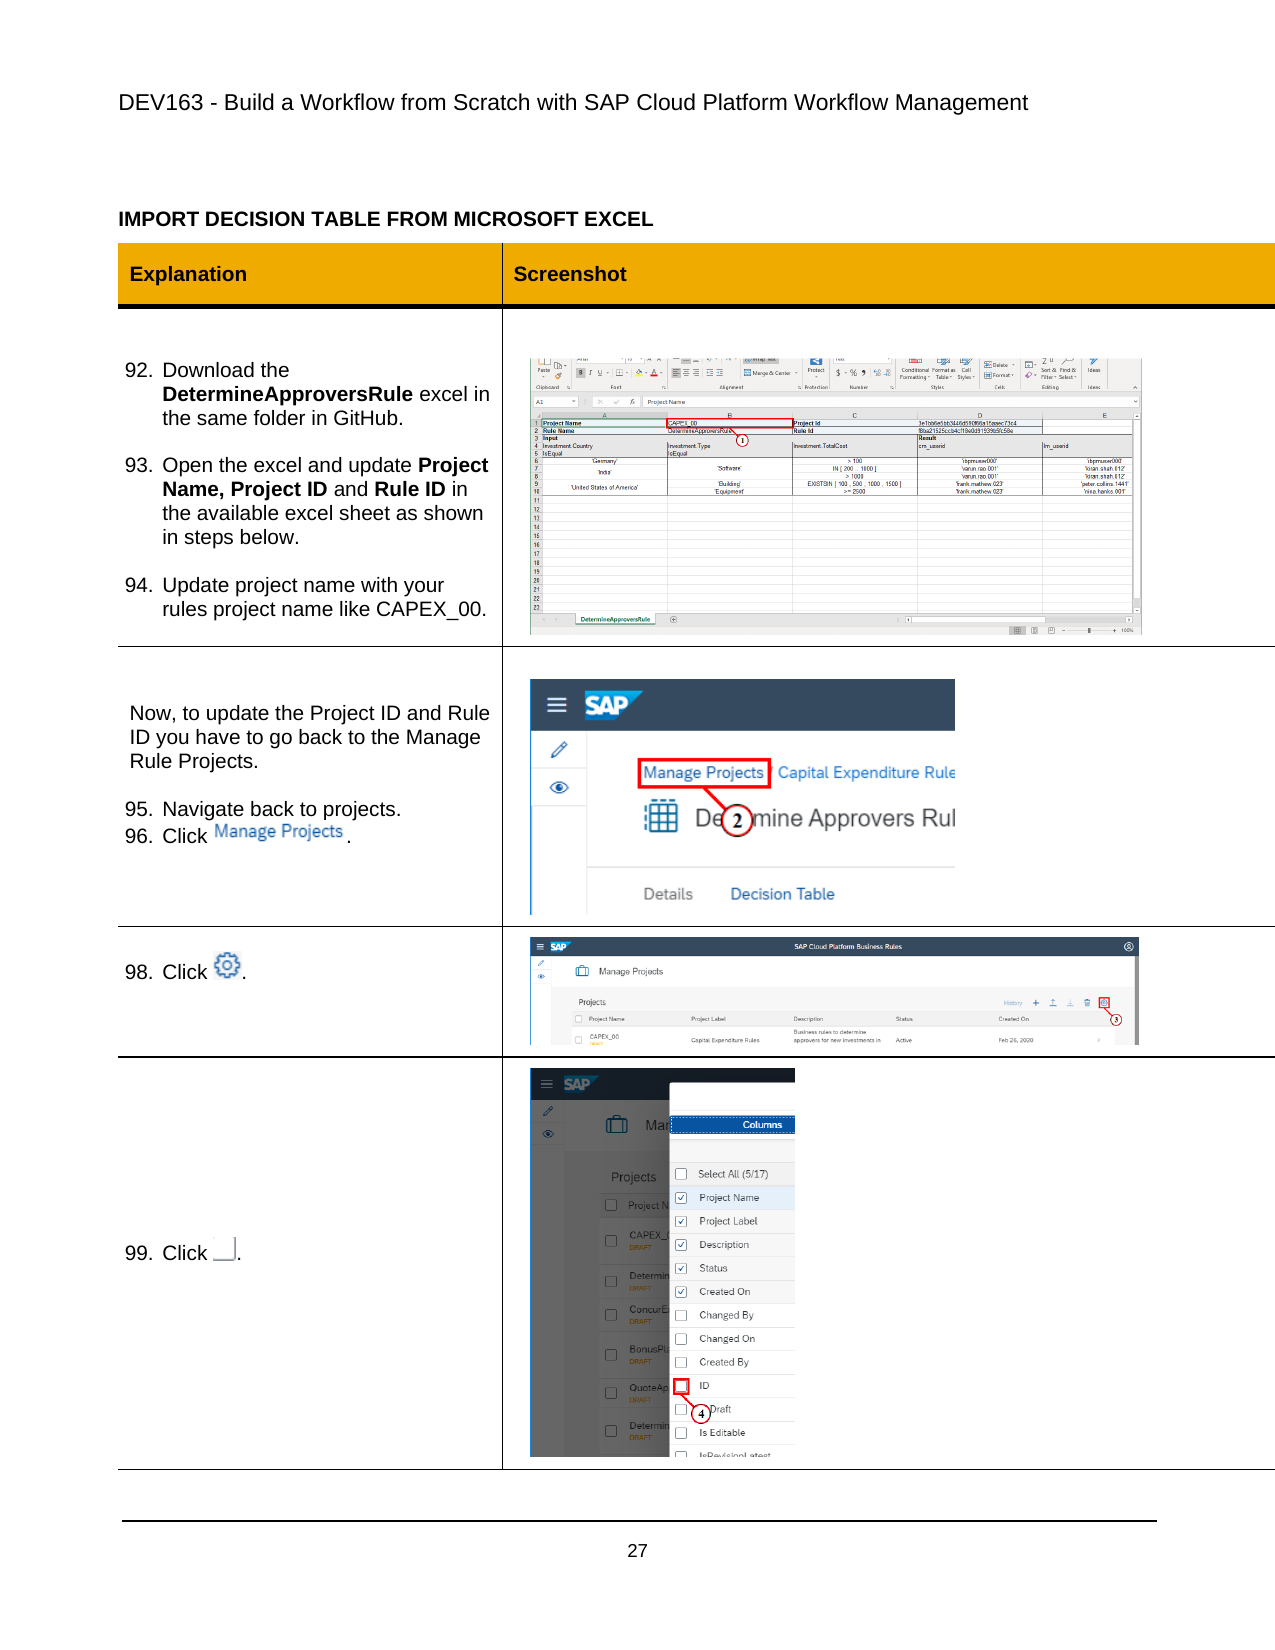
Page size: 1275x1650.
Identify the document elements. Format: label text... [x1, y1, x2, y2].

picture [530, 319, 1142, 635]
table_cell Download the DetermineApproversRule excel in the same folder in GitHub. Open the excel and update Project Name, Project ID and Rule ID in the available excel sheet as shown in steps below. Update project name with your rules project name like CAPEX_00. [118, 309, 502, 646]
table_cell [503, 927, 1275, 1056]
picture [213, 1237, 236, 1261]
table_header Explanation [118, 243, 502, 304]
picture [213, 951, 242, 980]
table_cell Now, to update the Project ID and Rule ID you have to go back to the Manage Rule Projects. Navigate back to projects. Click . [118, 647, 502, 926]
table_cell Click . [118, 1058, 502, 1468]
table_cell Click . [118, 927, 502, 1056]
picture [530, 937, 1139, 1045]
table_cell [503, 1058, 1275, 1468]
table_cell [503, 309, 1275, 646]
subtitle IMPORT DECISION TABLE FROM MICROSOFT EXCEL [118, 207, 1157, 231]
picture [530, 1068, 795, 1457]
picture [530, 679, 955, 915]
picture [213, 820, 346, 844]
table_header Screenshot [503, 243, 1275, 304]
table_cell [503, 647, 1275, 926]
